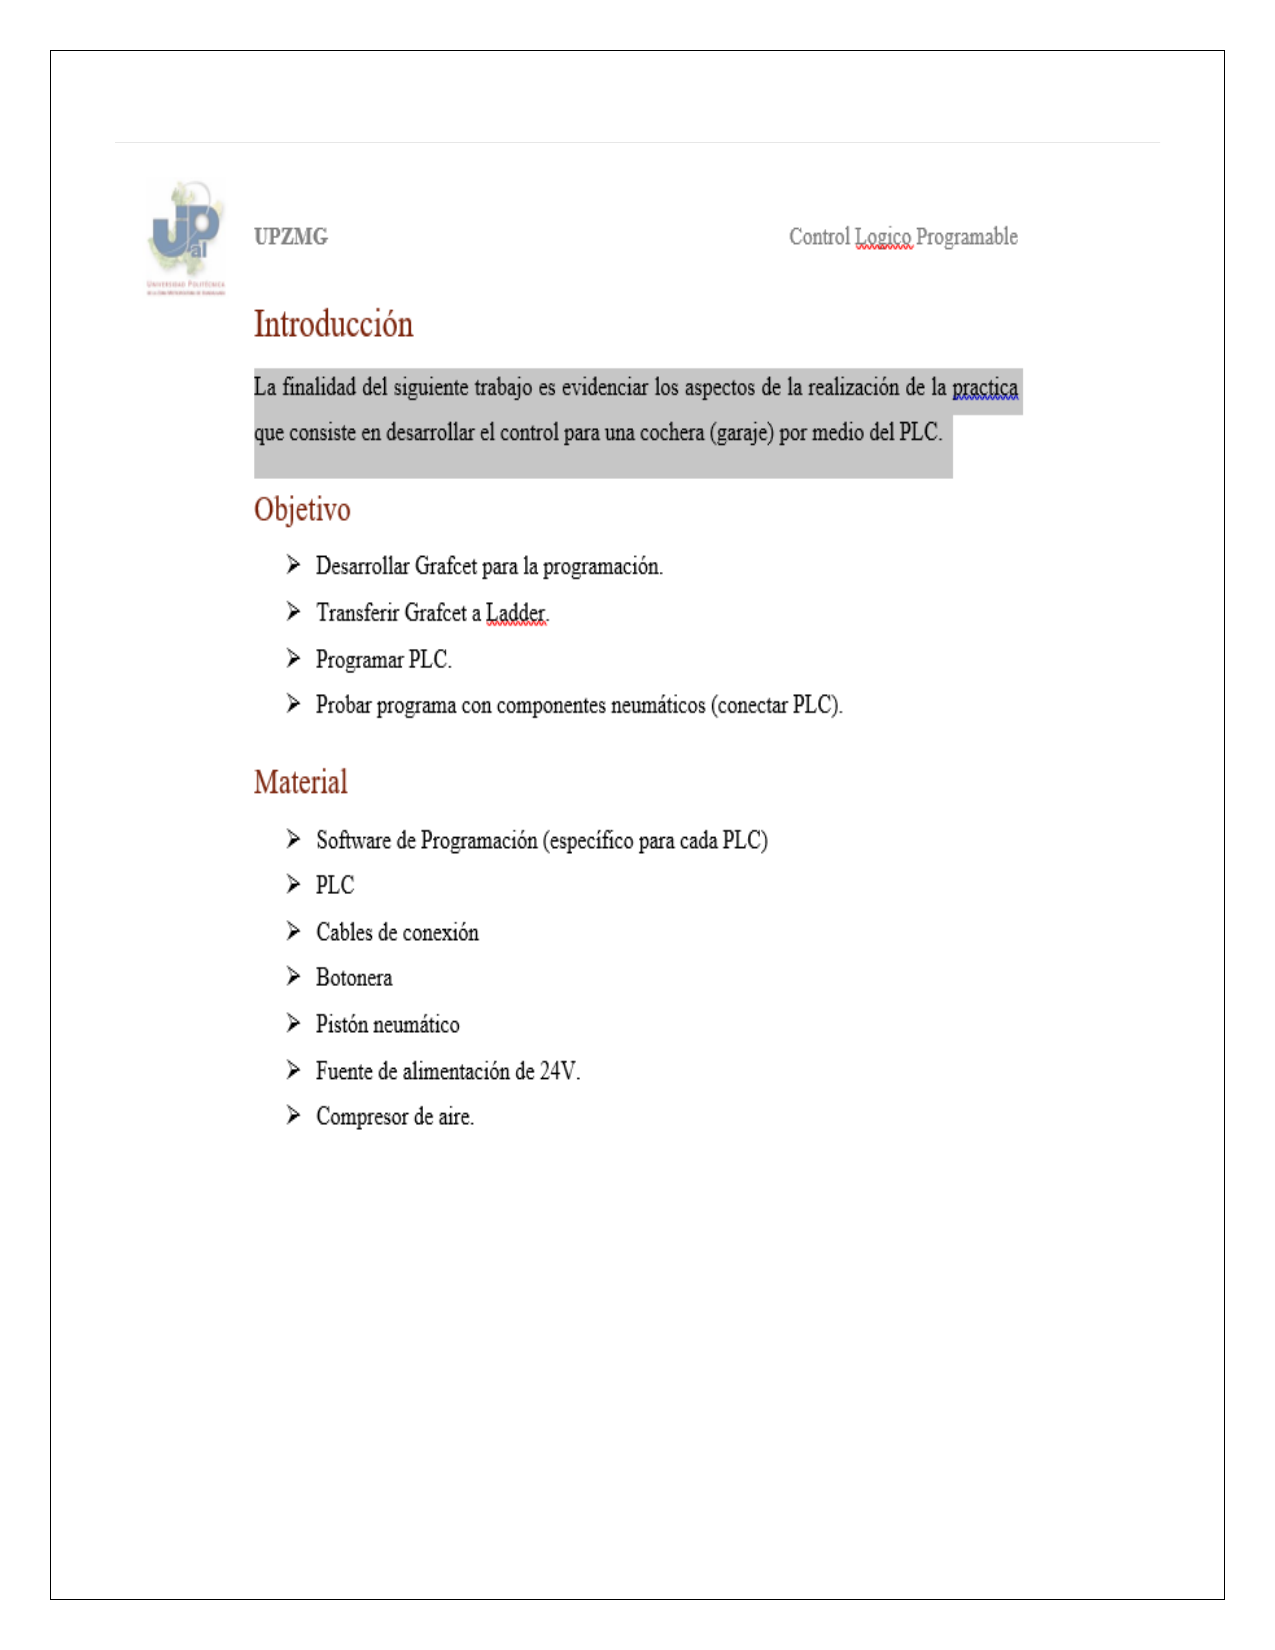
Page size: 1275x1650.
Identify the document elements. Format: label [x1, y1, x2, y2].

picture [115, 142, 1161, 1208]
